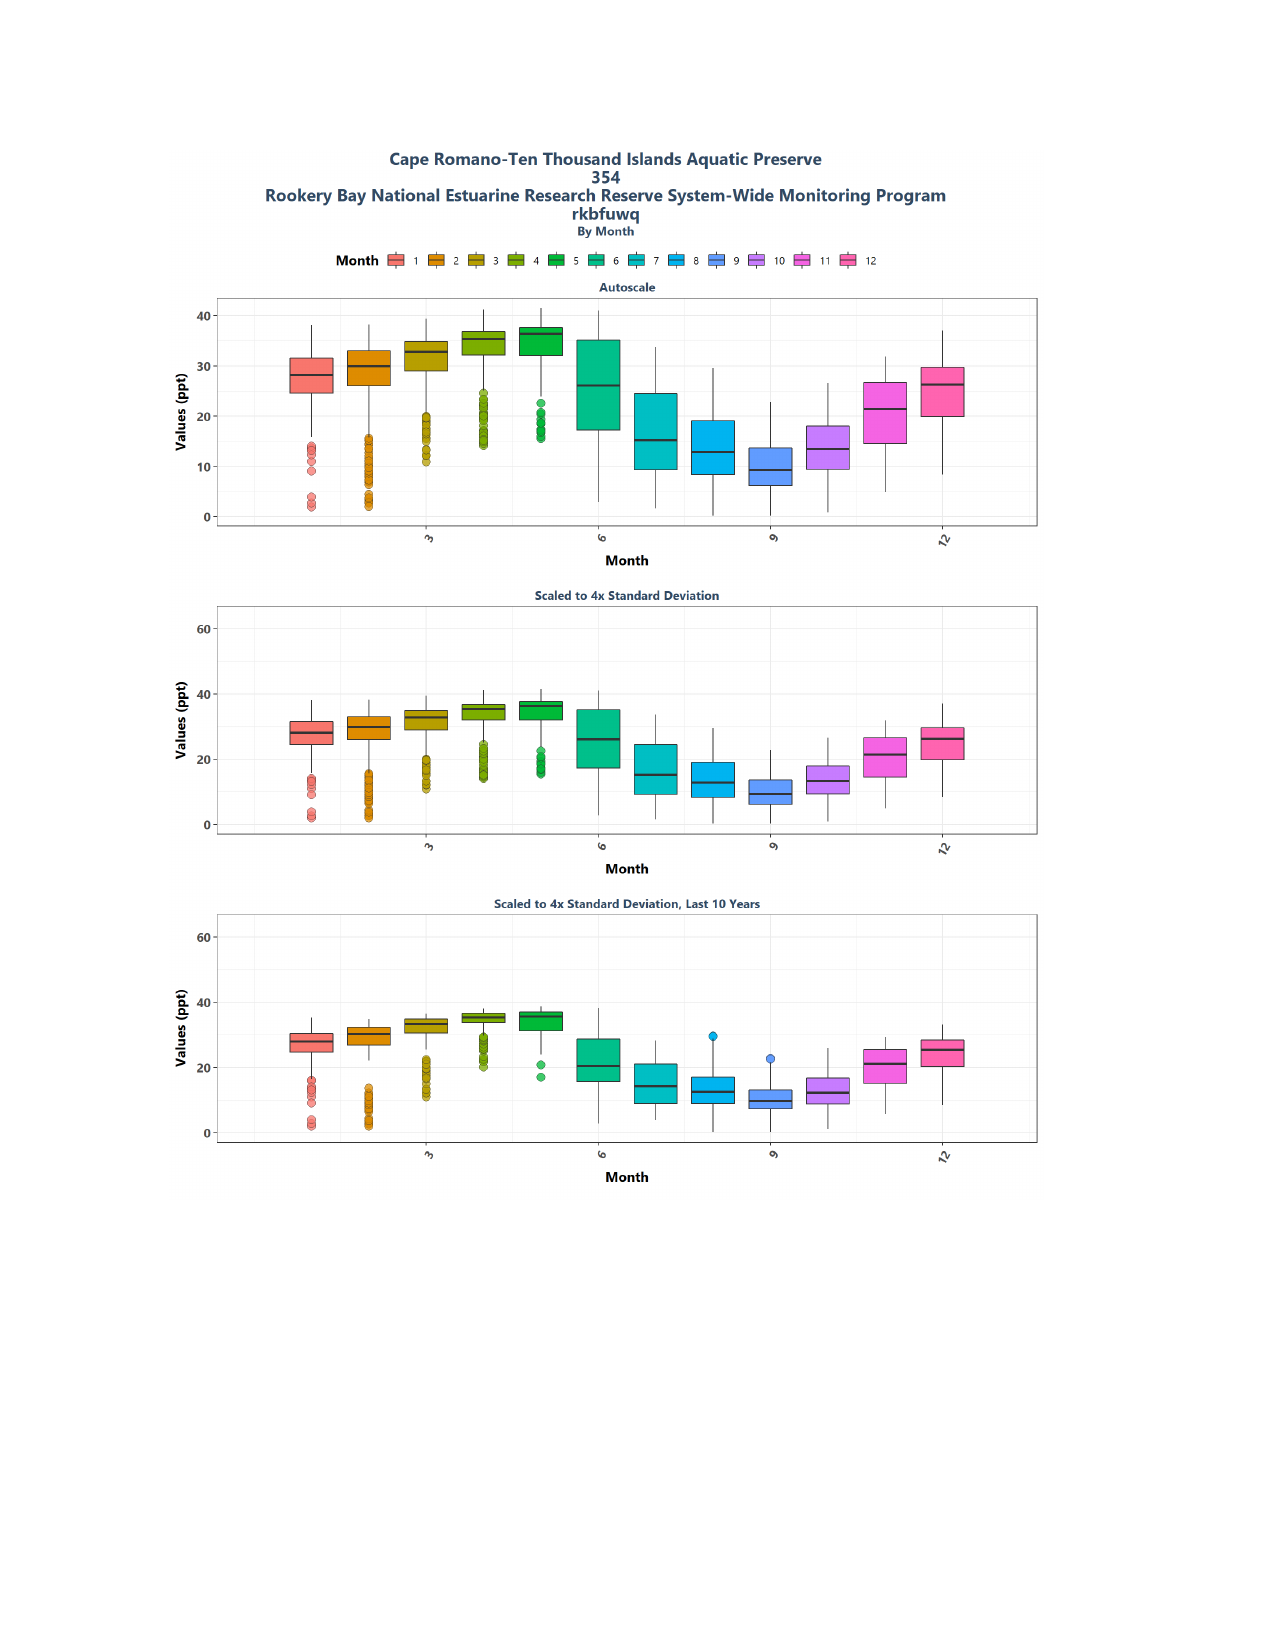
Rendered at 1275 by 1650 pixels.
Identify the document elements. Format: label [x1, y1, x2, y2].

picture [168, 150, 1044, 1200]
